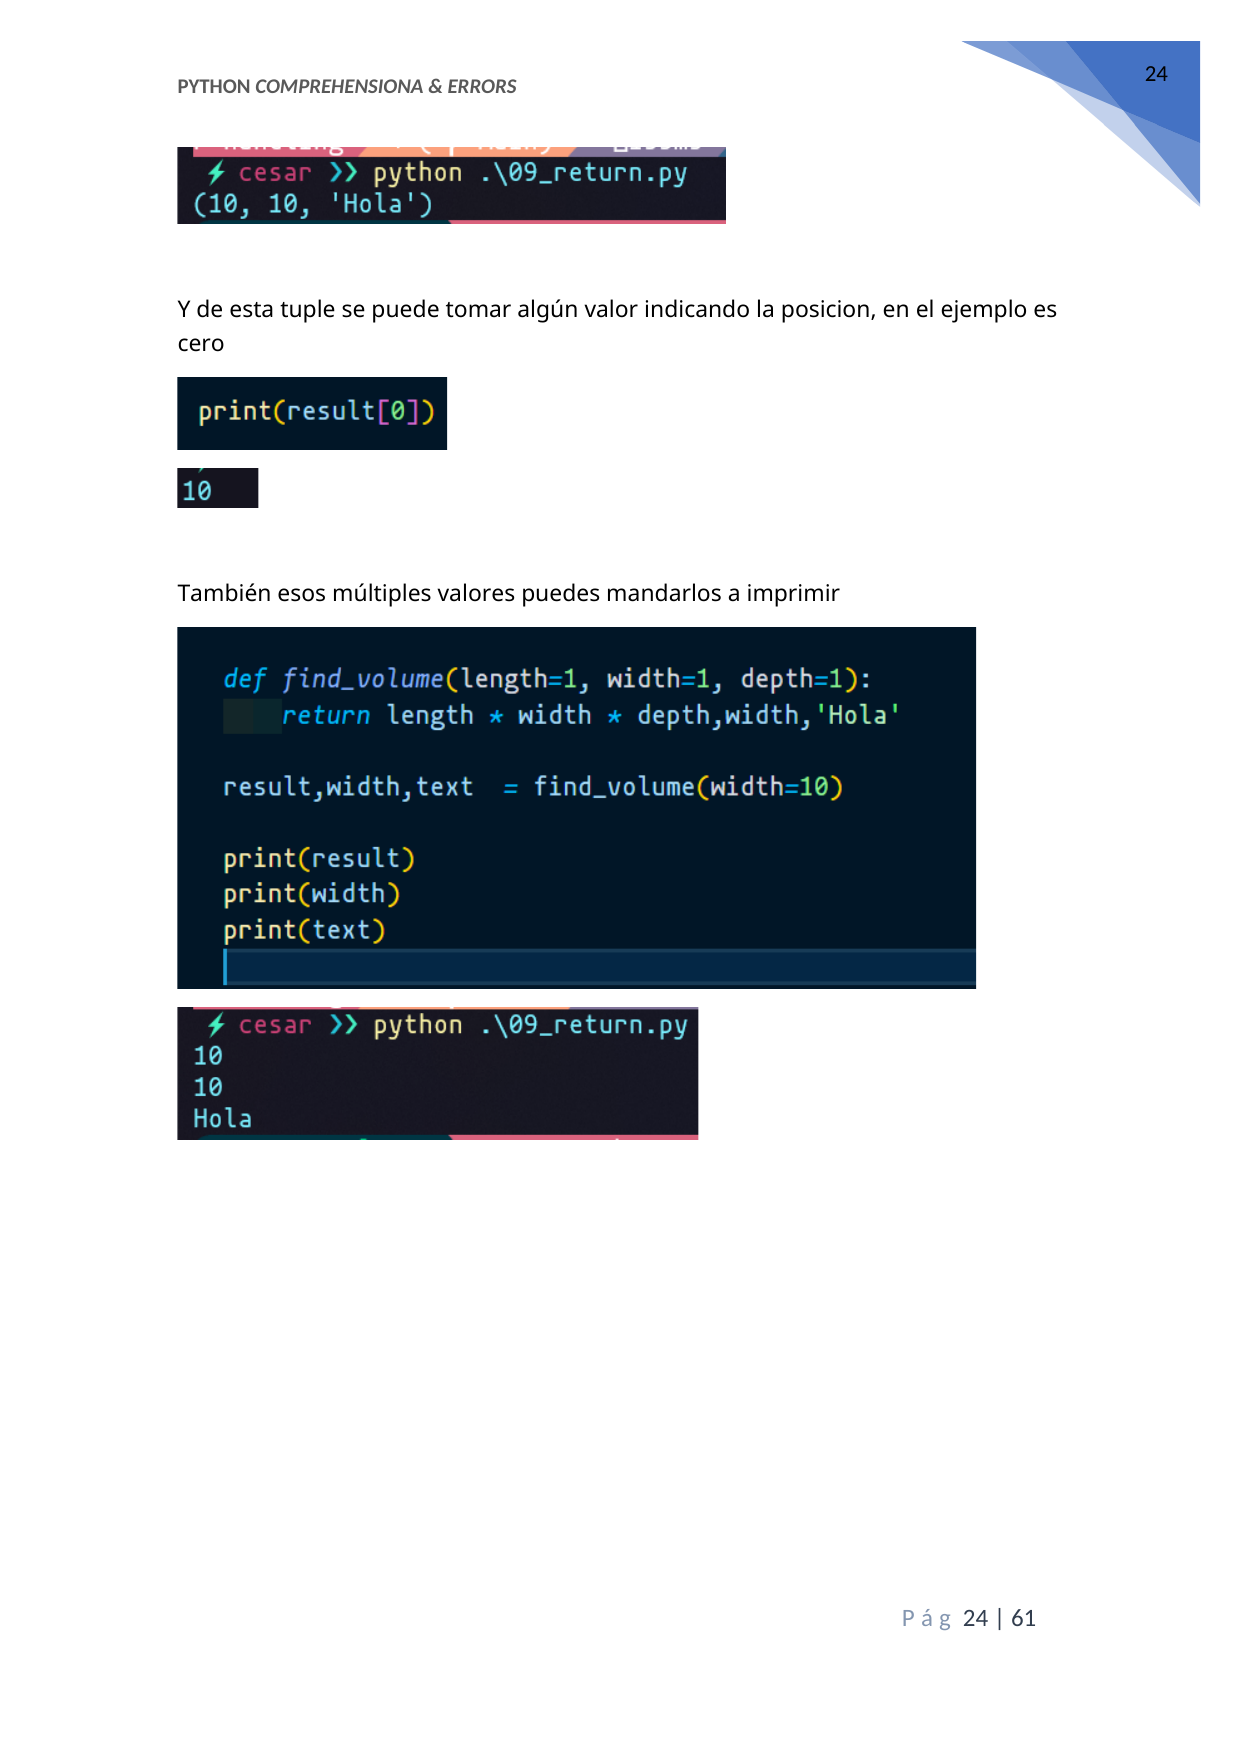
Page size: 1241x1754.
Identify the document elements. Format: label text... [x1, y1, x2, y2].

picture [177, 1007, 699, 1140]
text Y de esta tuple se puede tomar algún valor indicando la posicion, en el ejemplo es cero [177, 293, 1063, 358]
picture [177, 377, 448, 450]
picture [961, 41, 1201, 207]
picture [177, 468, 259, 508]
picture [177, 627, 977, 989]
text También esos múltiples valores puedes mandarlos a imprimir [177, 577, 1063, 608]
picture [177, 147, 726, 224]
